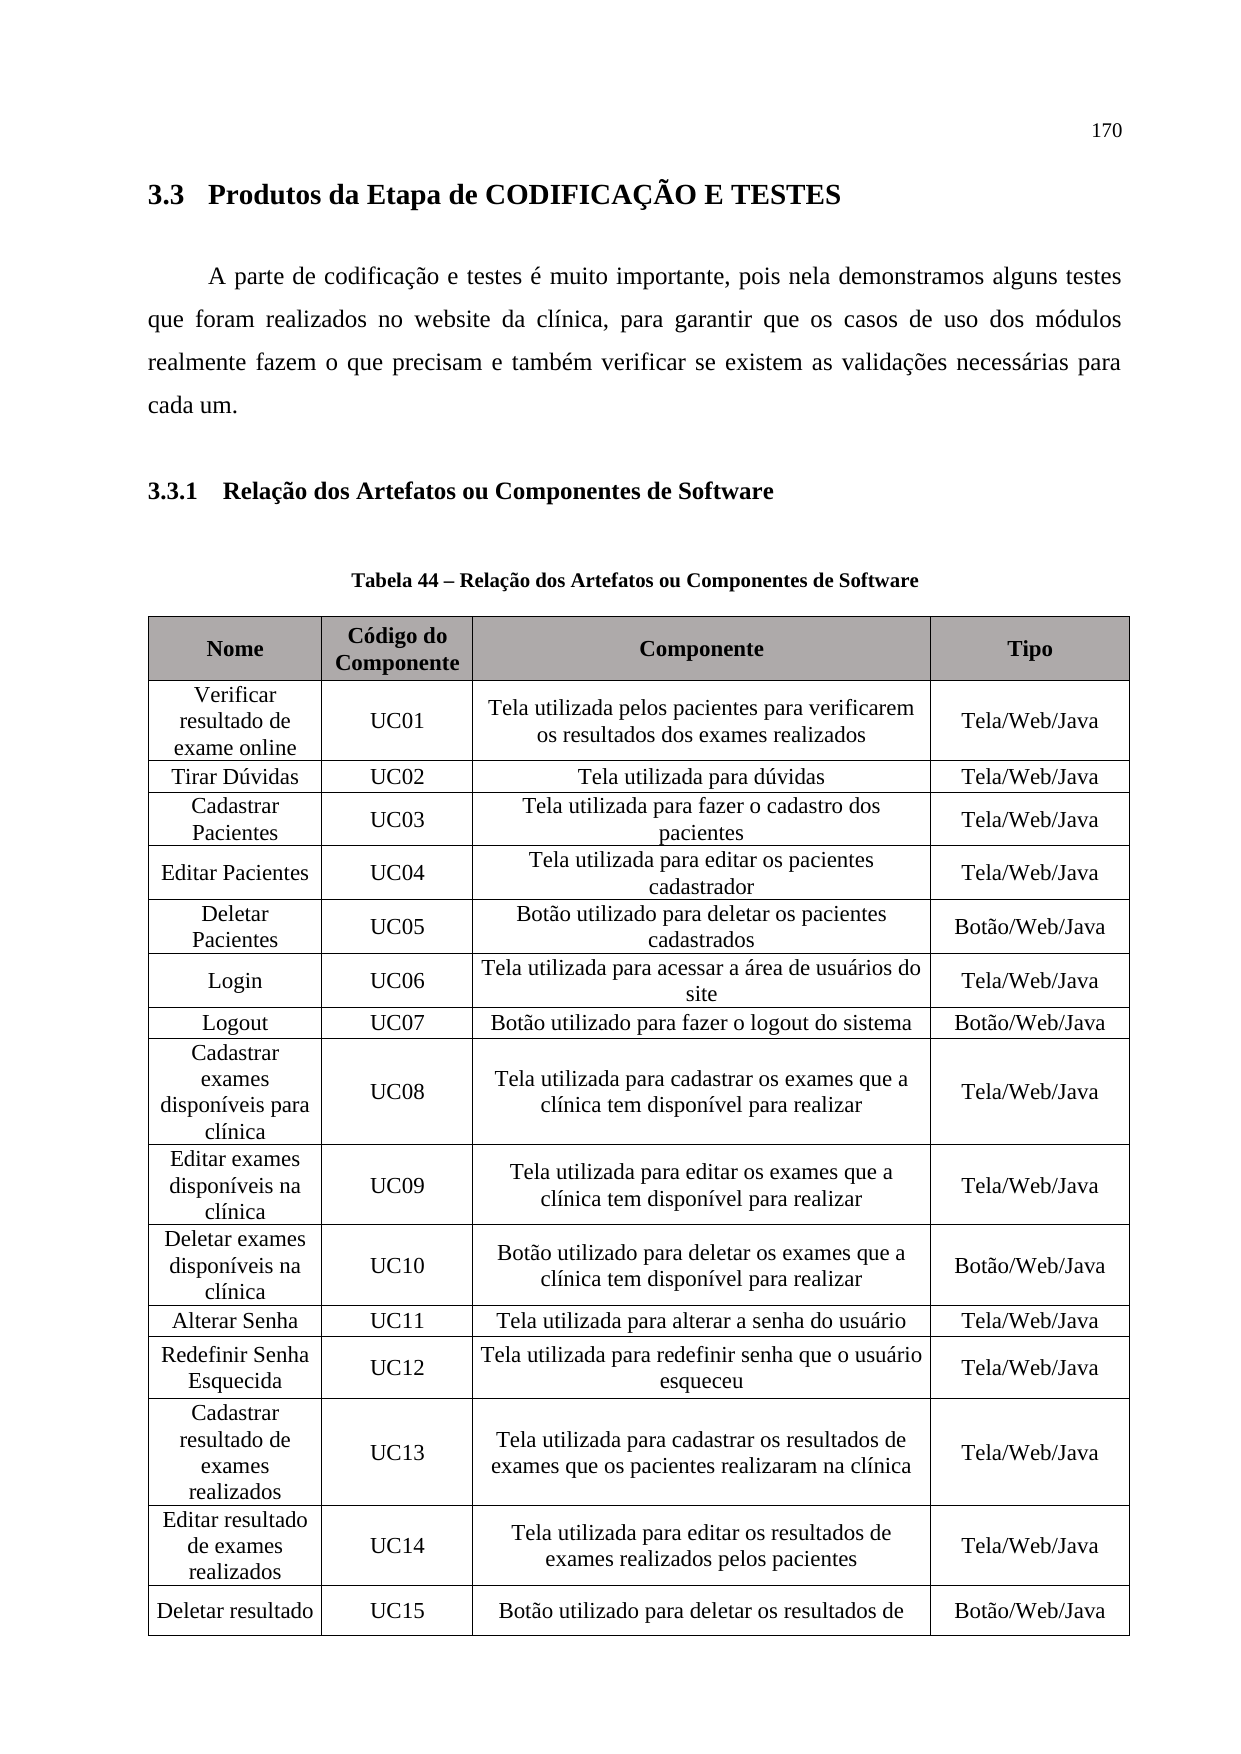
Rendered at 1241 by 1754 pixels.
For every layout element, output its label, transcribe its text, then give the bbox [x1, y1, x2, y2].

table_cell Deletar Pacientes [149, 900, 321, 953]
table_cell UC03 [322, 793, 472, 845]
table_header Nome [149, 617, 321, 680]
table_header Código do Componente [322, 617, 472, 680]
table_cell Tela utilizada para dúvidas [473, 761, 930, 792]
table_cell Tela utilizada para redefinir senha que o usuário esqueceu [473, 1337, 930, 1398]
table_cell Tela utilizada para cadastrar os exames que a clínica tem disponível para realizar [473, 1039, 930, 1144]
table_header Tipo [931, 617, 1129, 680]
table_cell UC06 [322, 954, 472, 1007]
table_cell Tela/Web/Java [931, 793, 1129, 845]
table_cell Tela/Web/Java [931, 1337, 1129, 1398]
table_cell UC09 [322, 1145, 472, 1224]
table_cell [149, 1586, 321, 1635]
table_cell UC14 [322, 1506, 472, 1585]
table_cell Tela/Web/Java [931, 761, 1129, 792]
table_cell Tela/Web/Java [931, 1039, 1129, 1144]
table_cell Editar resultado de exames realizados [149, 1506, 321, 1585]
table_cell UC02 [322, 761, 472, 792]
table_cell Editar Pacientes [149, 846, 321, 899]
table_cell UC11 [322, 1306, 472, 1336]
table_cell Tirar Dúvidas [149, 761, 321, 792]
table_cell Botão/Web/Java [931, 1008, 1129, 1038]
table_cell Tela utilizada para fazer o cadastro dos pacientes [473, 793, 930, 845]
table_cell Botão/Web/Java [931, 1225, 1129, 1304]
table_cell Botão utilizado para deletar os exames que a clínica tem disponível para realizar [473, 1225, 930, 1304]
table_cell UC08 [322, 1039, 472, 1144]
text A parte de codificação e testes é muito importante, pois nela demonstramos alguns testes que foram realizados no website da clínica, para garantir que os casos de uso dos módulos realmente fazem o que precisam e também verificar se existem as validações necessárias para cada um. [148, 261, 1122, 419]
table_cell Tela utilizada para cadastrar os resultados de exames que os pacientes realizaram na clínica [473, 1399, 930, 1505]
table_cell Login [149, 954, 321, 1007]
table_cell UC01 [322, 681, 472, 760]
table_cell Tela/Web/Java [931, 1145, 1129, 1224]
table_cell Tela/Web/Java [931, 954, 1129, 1007]
table_cell Editar exames disponíveis na clínica [149, 1145, 321, 1224]
table_header Componente [473, 617, 930, 680]
table_cell Tela/Web/Java [931, 1506, 1129, 1585]
table_cell Botão/Web/Java [931, 900, 1129, 953]
table_cell Botão utilizado para fazer o logout do sistema [473, 1008, 930, 1038]
table_cell Tela utilizada para editar os exames que a clínica tem disponível para realizar [473, 1145, 930, 1224]
table_cell Tela utilizada pelos pacientes para verificarem os resultados dos exames realizados [473, 681, 930, 760]
table_cell UC15 [322, 1586, 472, 1635]
table_cell Cadastrar resultado de exames realizados [149, 1399, 321, 1505]
table_cell Logout [149, 1008, 321, 1038]
table_cell Botão utilizado para deletar os pacientes cadastrados [473, 900, 930, 953]
table_cell Cadastrar exames disponíveis para clínica [149, 1039, 321, 1144]
table_cell Tela utilizada para editar os resultados de exames realizados pelos pacientes [473, 1506, 930, 1585]
table_cell Alterar Senha [149, 1306, 321, 1336]
subtitle Produtos da Etapa de CODIFICAÇÃO E TESTES [148, 177, 1122, 211]
table_cell Tela utilizada para editar os pacientes cadastrador [473, 846, 930, 899]
table_cell Tela/Web/Java [931, 1399, 1129, 1505]
table_cell Botão/Web/Java [931, 1586, 1129, 1635]
table_cell Tela/Web/Java [931, 681, 1129, 760]
table_cell Cadastrar Pacientes [149, 793, 321, 845]
table_cell UC05 [322, 900, 472, 953]
table_cell Tela/Web/Java [931, 1306, 1129, 1336]
table_cell Tela/Web/Java [931, 846, 1129, 899]
table_cell Tela utilizada para acessar a área de usuários do site [473, 954, 930, 1007]
table_cell UC04 [322, 846, 472, 899]
table_cell UC13 [322, 1399, 472, 1505]
table_cell UC07 [322, 1008, 472, 1038]
table_cell UC10 [322, 1225, 472, 1304]
table_cell Redefinir Senha Esquecida [149, 1337, 321, 1398]
table_cell Tela utilizada para alterar a senha do usuário [473, 1306, 930, 1336]
table_cell UC12 [322, 1337, 472, 1398]
table_cell Deletar exames disponíveis na clínica [149, 1225, 321, 1304]
subtitle Relação dos Artefatos ou Componentes de Software [148, 476, 1122, 505]
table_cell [473, 1586, 930, 1635]
table_cell Verificar resultado de exame online [149, 681, 321, 760]
